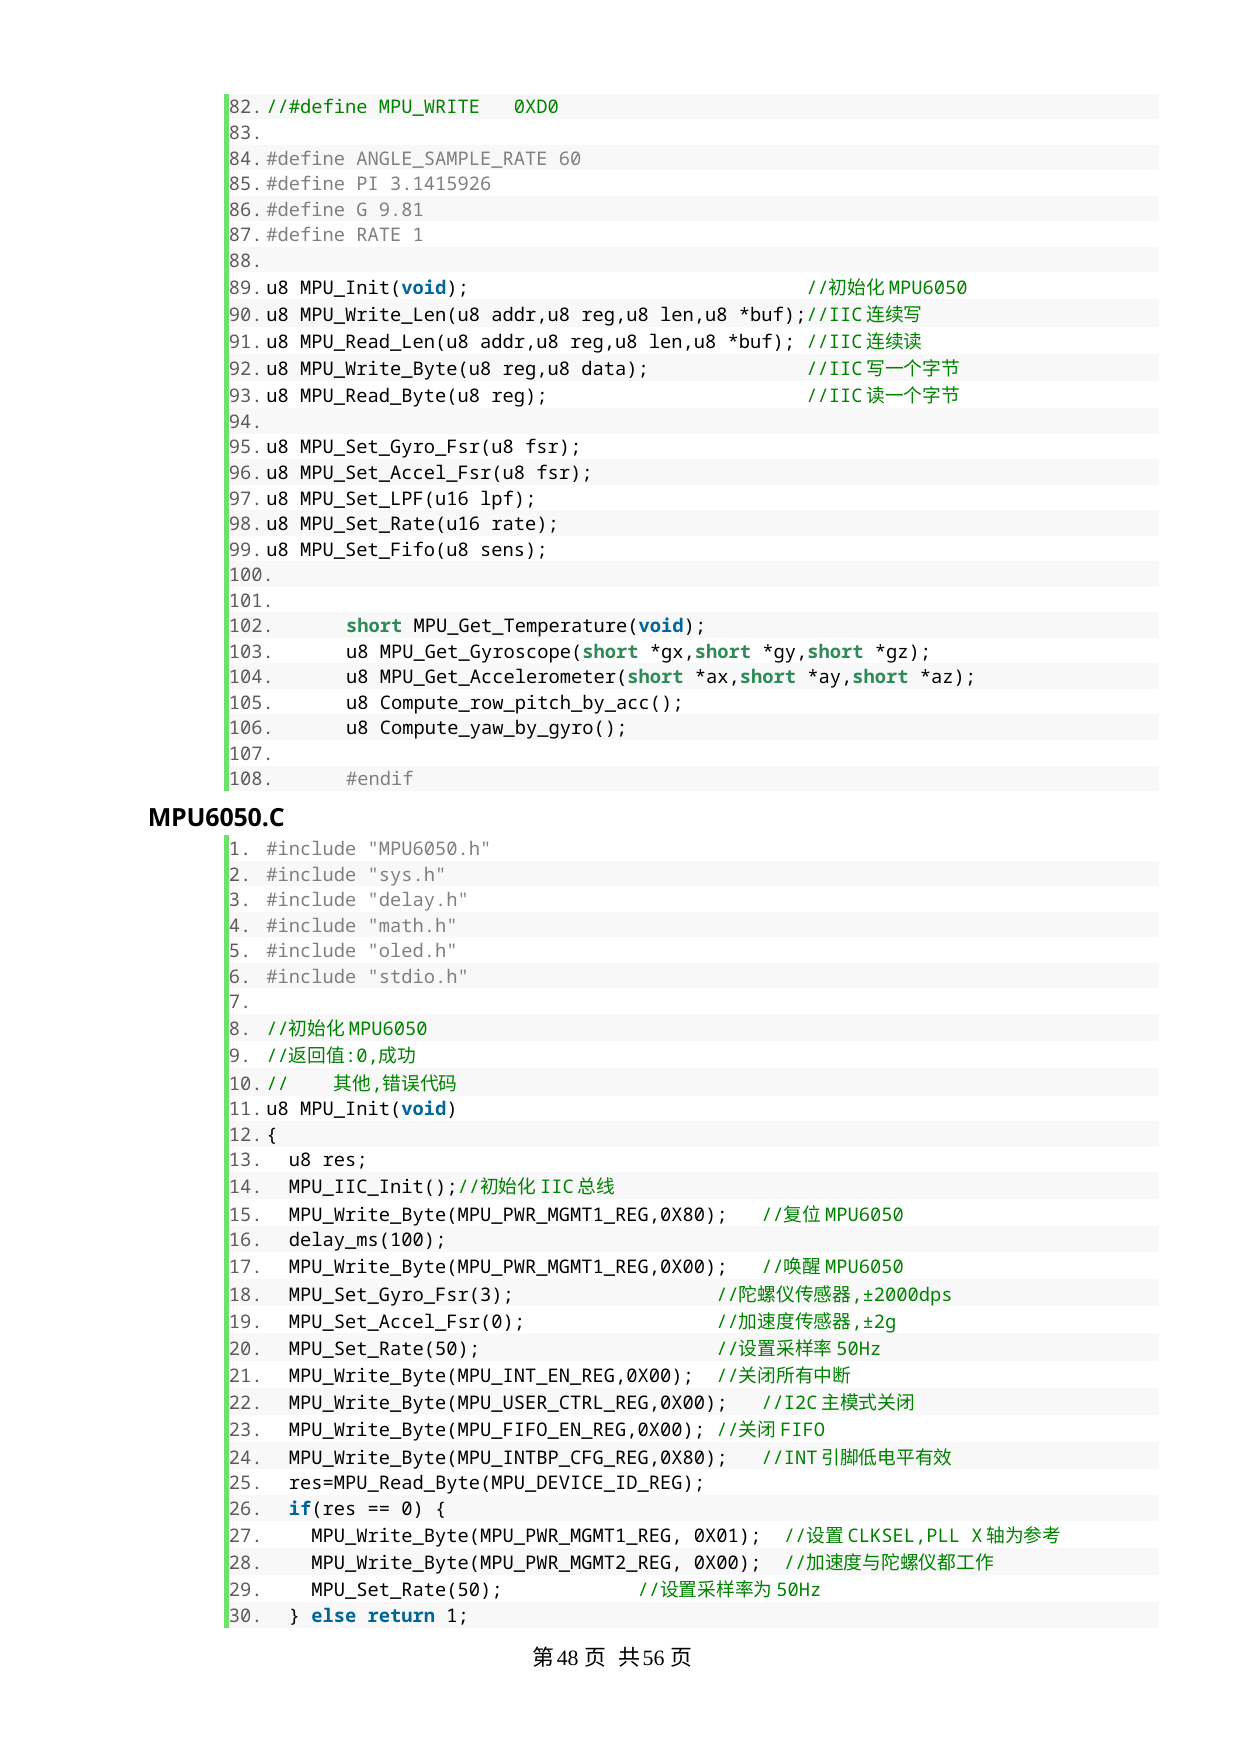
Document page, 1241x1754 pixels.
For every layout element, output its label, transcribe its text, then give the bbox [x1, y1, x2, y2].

list u8 MPU_Set_Gyro_Fsr(u8 fsr); [229, 434, 1159, 459]
list MPU_Write_Byte(MPU_PWR_MGMT1_REG,0X00); //唤醒MPU6050 [229, 1252, 1159, 1279]
list MPU_IIC_Init();//初始化IIC总线 [229, 1172, 1159, 1199]
list u8 MPU_Set_Fifo(u8 sens); [229, 536, 1159, 561]
list short MPU_Get_Temperature(void); [229, 612, 1159, 638]
list u8 Compute_yaw_by_gyro(); [229, 714, 1159, 740]
list #include "math.h" [229, 912, 1159, 937]
list MPU_Write_Byte(MPU_PWR_MGMT2_REG, 0X00); //加速度与陀螺仪都工作 [229, 1548, 1159, 1575]
list #include "MPU6050.h" [229, 835, 1159, 861]
list #include "oled.h" [229, 937, 1159, 963]
list delay_ms(100); [229, 1226, 1159, 1252]
list MPU_Write_Byte(MPU_INT_EN_REG,0X00); //关闭所有中断 [229, 1361, 1159, 1388]
list MPU_Set_Accel_Fsr(0); //加速度传感器,±2g [229, 1306, 1159, 1333]
list } else return 1; [229, 1602, 1159, 1628]
list res=MPU_Read_Byte(MPU_DEVICE_ID_REG); [229, 1469, 1159, 1495]
list MPU_Set_Rate(50); //设置采样率为50Hz [229, 1575, 1159, 1602]
list //返回值:0,成功 [229, 1041, 1159, 1068]
list //#define MPU_WRITE 0XD0 [229, 94, 1159, 119]
list u8 MPU_Read_Len(u8 addr,u8 reg,u8 len,u8 *buf); //IIC连续读 [229, 327, 1159, 354]
list #define RATE 1 [229, 221, 1159, 247]
list #include "stdio.h" [229, 963, 1159, 988]
list u8 MPU_Set_LPF(u16 lpf); [229, 485, 1159, 510]
list #endif [229, 766, 1159, 791]
list #define G 9.81 [229, 196, 1159, 221]
list u8 MPU_Read_Byte(u8 reg); //IIC读一个字节 [229, 381, 1159, 408]
list MPU_Write_Byte(MPU_FIFO_EN_REG,0X00); //关闭FIFO [229, 1415, 1159, 1442]
list MPU_Set_Rate(50); //设置采样率50Hz [229, 1333, 1159, 1361]
list u8 MPU_Init(void); //初始化MPU6050 [229, 272, 1159, 299]
list MPU_Write_Byte(MPU_PWR_MGMT1_REG,0X80); //复位MPU6050 [229, 1199, 1159, 1226]
list { [229, 1121, 1159, 1147]
list MPU_Write_Byte(MPU_INTBP_CFG_REG,0X80); //INT引脚低电平有效 [229, 1442, 1159, 1469]
list u8 MPU_Set_Rate(u16 rate); [229, 510, 1159, 536]
list u8 MPU_Write_Byte(u8 reg,u8 data); //IIC写一个字节 [229, 354, 1159, 381]
list #define PI 3.1415926 [229, 170, 1159, 196]
list #include "delay.h" [229, 886, 1159, 912]
list #include "sys.h" [229, 861, 1159, 886]
list u8 Compute_row_pitch_by_acc(); [229, 689, 1159, 714]
list u8 res; [229, 1147, 1159, 1172]
list u8 MPU_Get_Accelerometer(short *ax,short *ay,short *az); [229, 663, 1159, 689]
list if(res == 0) { [229, 1495, 1159, 1521]
list MPU_Write_Byte(MPU_PWR_MGMT1_REG, 0X01); //设置CLKSEL,PLL X轴为参考 [229, 1521, 1159, 1548]
list u8 MPU_Set_Accel_Fsr(u8 fsr); [229, 459, 1159, 485]
list u8 MPU_Get_Gyroscope(short *gx,short *gy,short *gz); [229, 638, 1159, 663]
subtitle MPU6050.C [148, 791, 1159, 835]
list u8 MPU_Init(void) [229, 1096, 1159, 1121]
list MPU_Set_Gyro_Fsr(3); //陀螺仪传感器,±2000dps [229, 1279, 1159, 1306]
list u8 MPU_Write_Len(u8 addr,u8 reg,u8 len,u8 *buf);//IIC连续写 [229, 299, 1159, 327]
list MPU_Write_Byte(MPU_USER_CTRL_REG,0X00); //I2C主模式关闭 [229, 1388, 1159, 1415]
list //初始化MPU6050 [229, 1014, 1159, 1041]
list // 其他,错误代码 [229, 1068, 1159, 1096]
list #define ANGLE_SAMPLE_RATE 60 [229, 145, 1159, 170]
